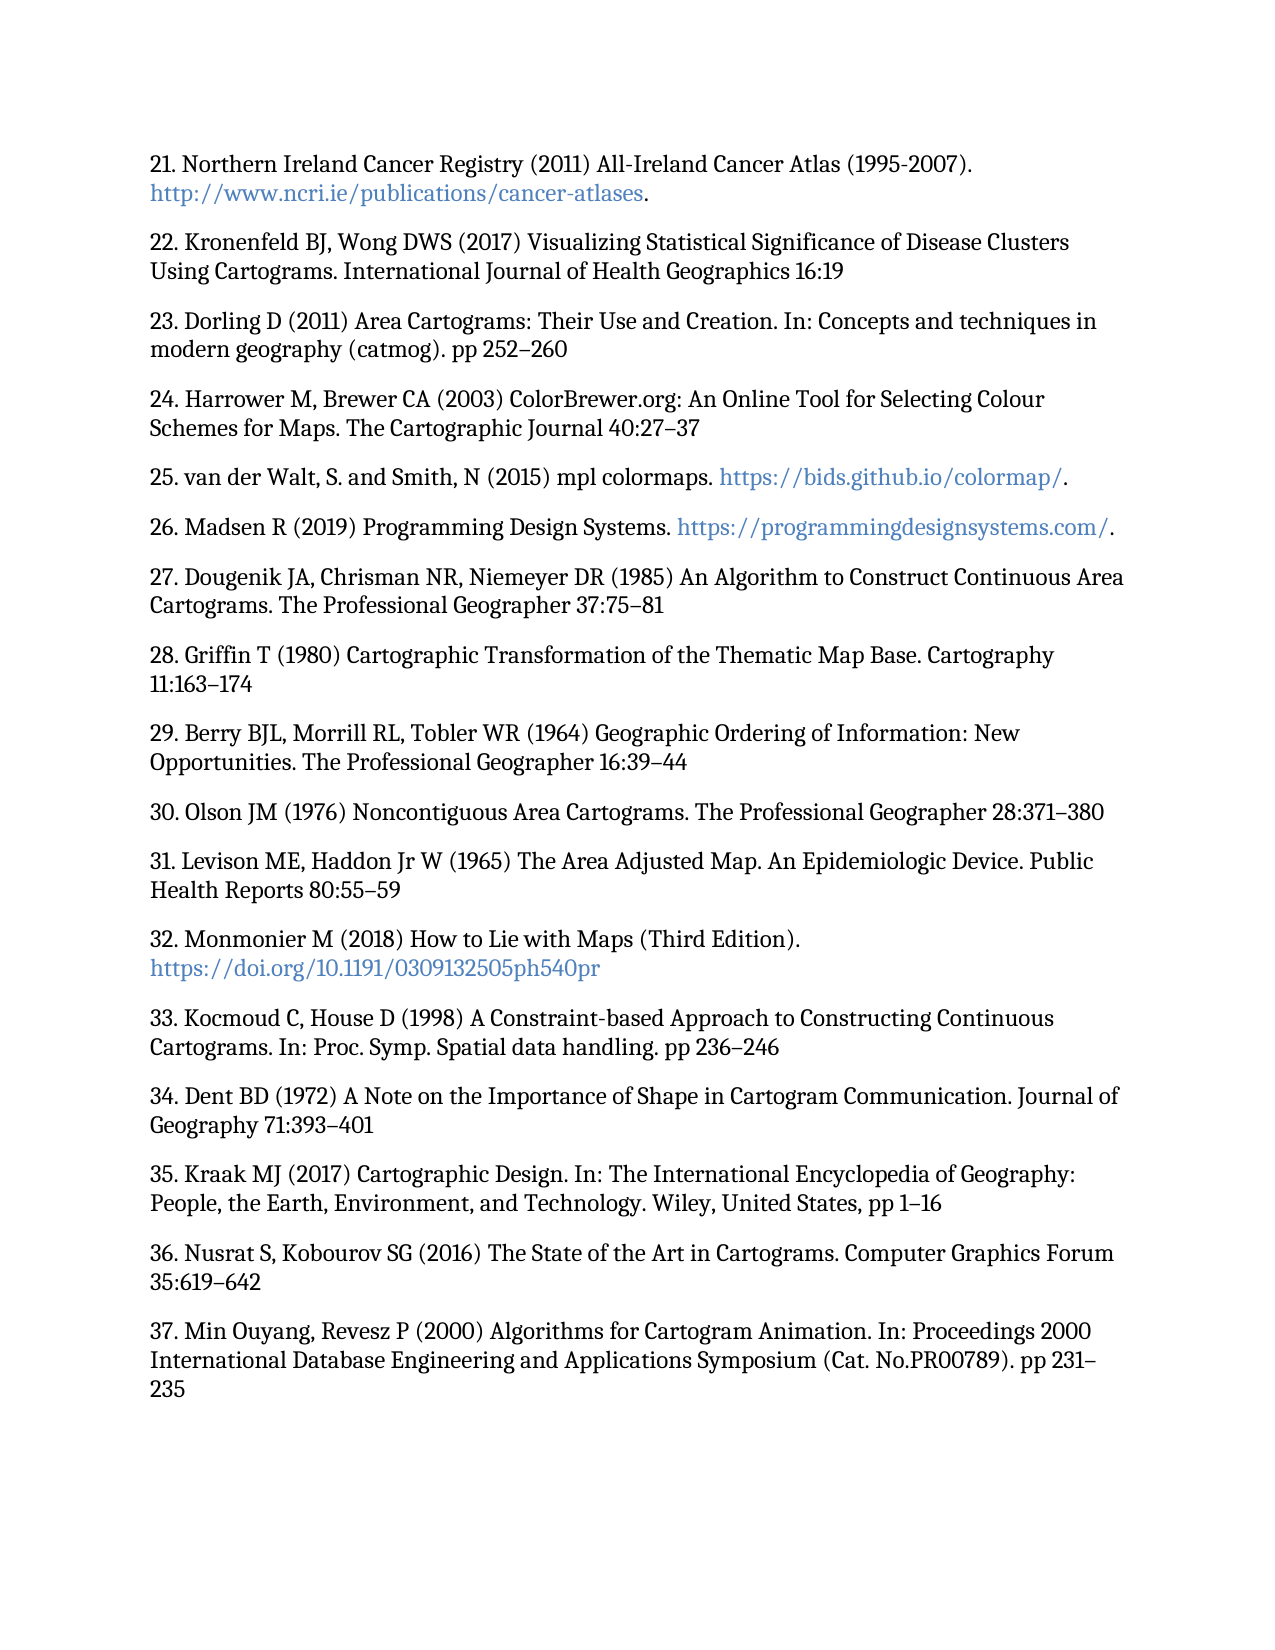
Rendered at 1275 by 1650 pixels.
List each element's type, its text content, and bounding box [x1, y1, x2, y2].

text 21. Northern Ireland Cancer Registry (2011) All-Ireland Cancer Atlas (1995-2007). http://www.ncri.ie/publications/cancer-atlases. [150, 150, 1125, 207]
text 31. Levison ME, Haddon Jr W (1965) The Area Adjusted Map. An Epidemiologic Device. Public Health Reports 80:55–59 [150, 847, 1125, 904]
text 33. Kocmoud C, House D (1998) A Constraint-based Approach to Constructing Continuous Cartograms. In: Proc. Symp. Spatial data handling. pp 236–246 [150, 1004, 1125, 1061]
text 26. Madsen R (2019) Programming Design Systems. https://programmingdesignsystems.com/. [150, 513, 1125, 542]
text 27. Dougenik JA, Chrisman NR, Niemeyer DR (1985) An Algorithm to Construct Continuous Area Cartograms. The Professional Geographer 37:75–81 [150, 562, 1125, 620]
text 32. Monmonier M (2018) How to Lie with Maps (Third Edition). https://doi.org/10.1191/0309132505ph540pr [150, 925, 1125, 983]
text 29. Berry BJL, Morrill RL, Tobler WR (1964) Geographic Ordering of Information: New Opportunities. The Professional Geographer 16:39–44 [150, 719, 1125, 777]
text 30. Olson JM (1976) Noncontiguous Area Cartograms. The Professional Geographer 28:371–380 [150, 797, 1125, 826]
text 35. Kraak MJ (2017) Cartographic Design. In: The International Encyclopedia of Geography: People, the Earth, Environment, and Technology. Wiley, United States, pp 1–16 [150, 1160, 1125, 1218]
text 34. Dent BD (1972) A Note on the Importance of Shape in Cartogram Communication. Journal of Geography 71:393–401 [150, 1082, 1125, 1139]
text 23. Dorling D (2011) Area Cartograms: Their Use and Creation. In: Concepts and techniques in modern geography (catmog). pp 252–260 [150, 307, 1125, 364]
text 22. Kronenfeld BJ, Wong DWS (2017) Visualizing Statistical Significance of Disease Clusters Using Cartograms. International Journal of Health Geographics 16:19 [150, 228, 1125, 286]
text 28. Griffin T (1980) Cartographic Transformation of the Thematic Map Base. Cartography 11:163–174 [150, 641, 1125, 698]
text 25. van der Walt, S. and Smith, N (2015) mpl colormaps. https://bids.github.io/colormap/. [150, 463, 1125, 492]
text 37. Min Ouyang, Revesz P (2000) Algorithms for Cartogram Animation. In: Proceedings 2000 International Database Engineering and Applications Symposium (Cat. No.PR00789). pp 231–235 [150, 1317, 1125, 1403]
text 36. Nusrat S, Kobourov SG (2016) The State of the Art in Cartograms. Computer Graphics Forum 35:619–642 [150, 1239, 1125, 1296]
text 24. Harrower M, Brewer CA (2003) ColorBrewer.org: An Online Tool for Selecting Colour Schemes for Maps. The Cartographic Journal 40:27–37 [150, 385, 1125, 442]
